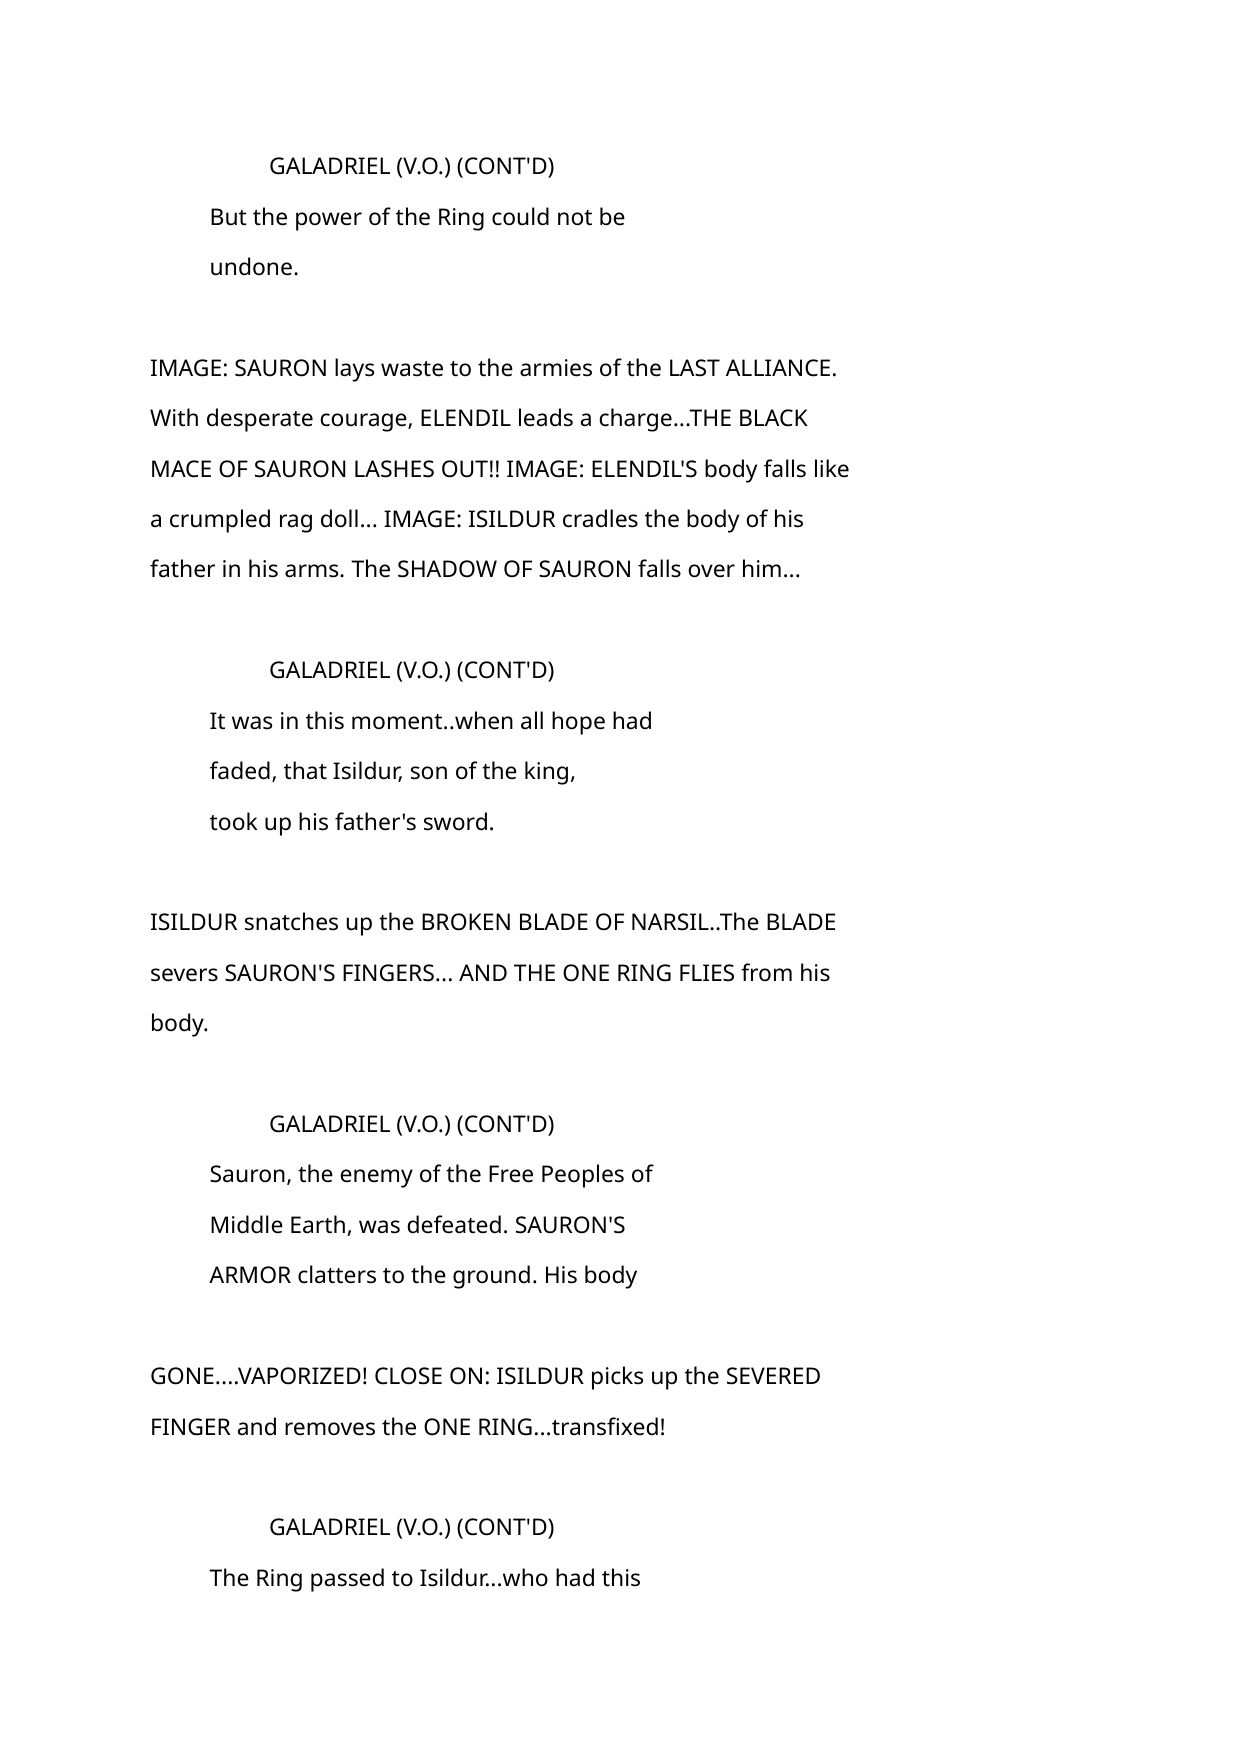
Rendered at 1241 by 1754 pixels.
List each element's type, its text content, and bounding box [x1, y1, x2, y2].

text severs SAURON'S FINGERS... AND THE ONE RING FLIES from his [150, 957, 1090, 988]
text ARMOR clatters to the ground. His body [150, 1259, 1090, 1290]
text GALADRIEL (V.O.) (CONT'D) [150, 1108, 1090, 1139]
text ISILDUR snatches up the BROKEN BLADE OF NARSIL..The BLADE [150, 906, 1090, 937]
text faded, that Isildur, son of the king, [150, 755, 1090, 786]
text FINGER and removes the ONE RING...transfixed! [150, 1410, 1090, 1442]
text But the power of the Ring could not be [150, 200, 1090, 232]
text The Ring passed to Isildur...who had this [150, 1562, 1090, 1593]
text GONE....VAPORIZED! CLOSE ON: ISILDUR picks up the SEVERED [150, 1360, 1090, 1391]
text Sauron, the enemy of the Free Peoples of [150, 1158, 1090, 1189]
text took up his father's sword. [150, 805, 1090, 837]
text body. [150, 1007, 1090, 1038]
text Middle Earth, was defeated. SAURON'S [150, 1209, 1090, 1240]
text It was in this moment..when all hope had [150, 704, 1090, 736]
text IMAGE: SAURON lays waste to the armies of the LAST ALLIANCE. [150, 352, 1090, 383]
text MACE OF SAURON LASHES OUT!! IMAGE: ELENDIL'S body falls like [150, 452, 1090, 484]
text undone. [150, 251, 1090, 282]
text a crumpled rag doll... IMAGE: ISILDUR cradles the body of his [150, 503, 1090, 534]
text GALADRIEL (V.O.) (CONT'D) [150, 150, 1090, 181]
text GALADRIEL (V.O.) (CONT'D) [150, 1511, 1090, 1542]
text father in his arms. The SHADOW OF SAURON falls over him... [150, 553, 1090, 584]
text GALADRIEL (V.O.) (CONT'D) [150, 654, 1090, 685]
text With desperate courage, ELENDIL leads a charge...THE BLACK [150, 402, 1090, 433]
